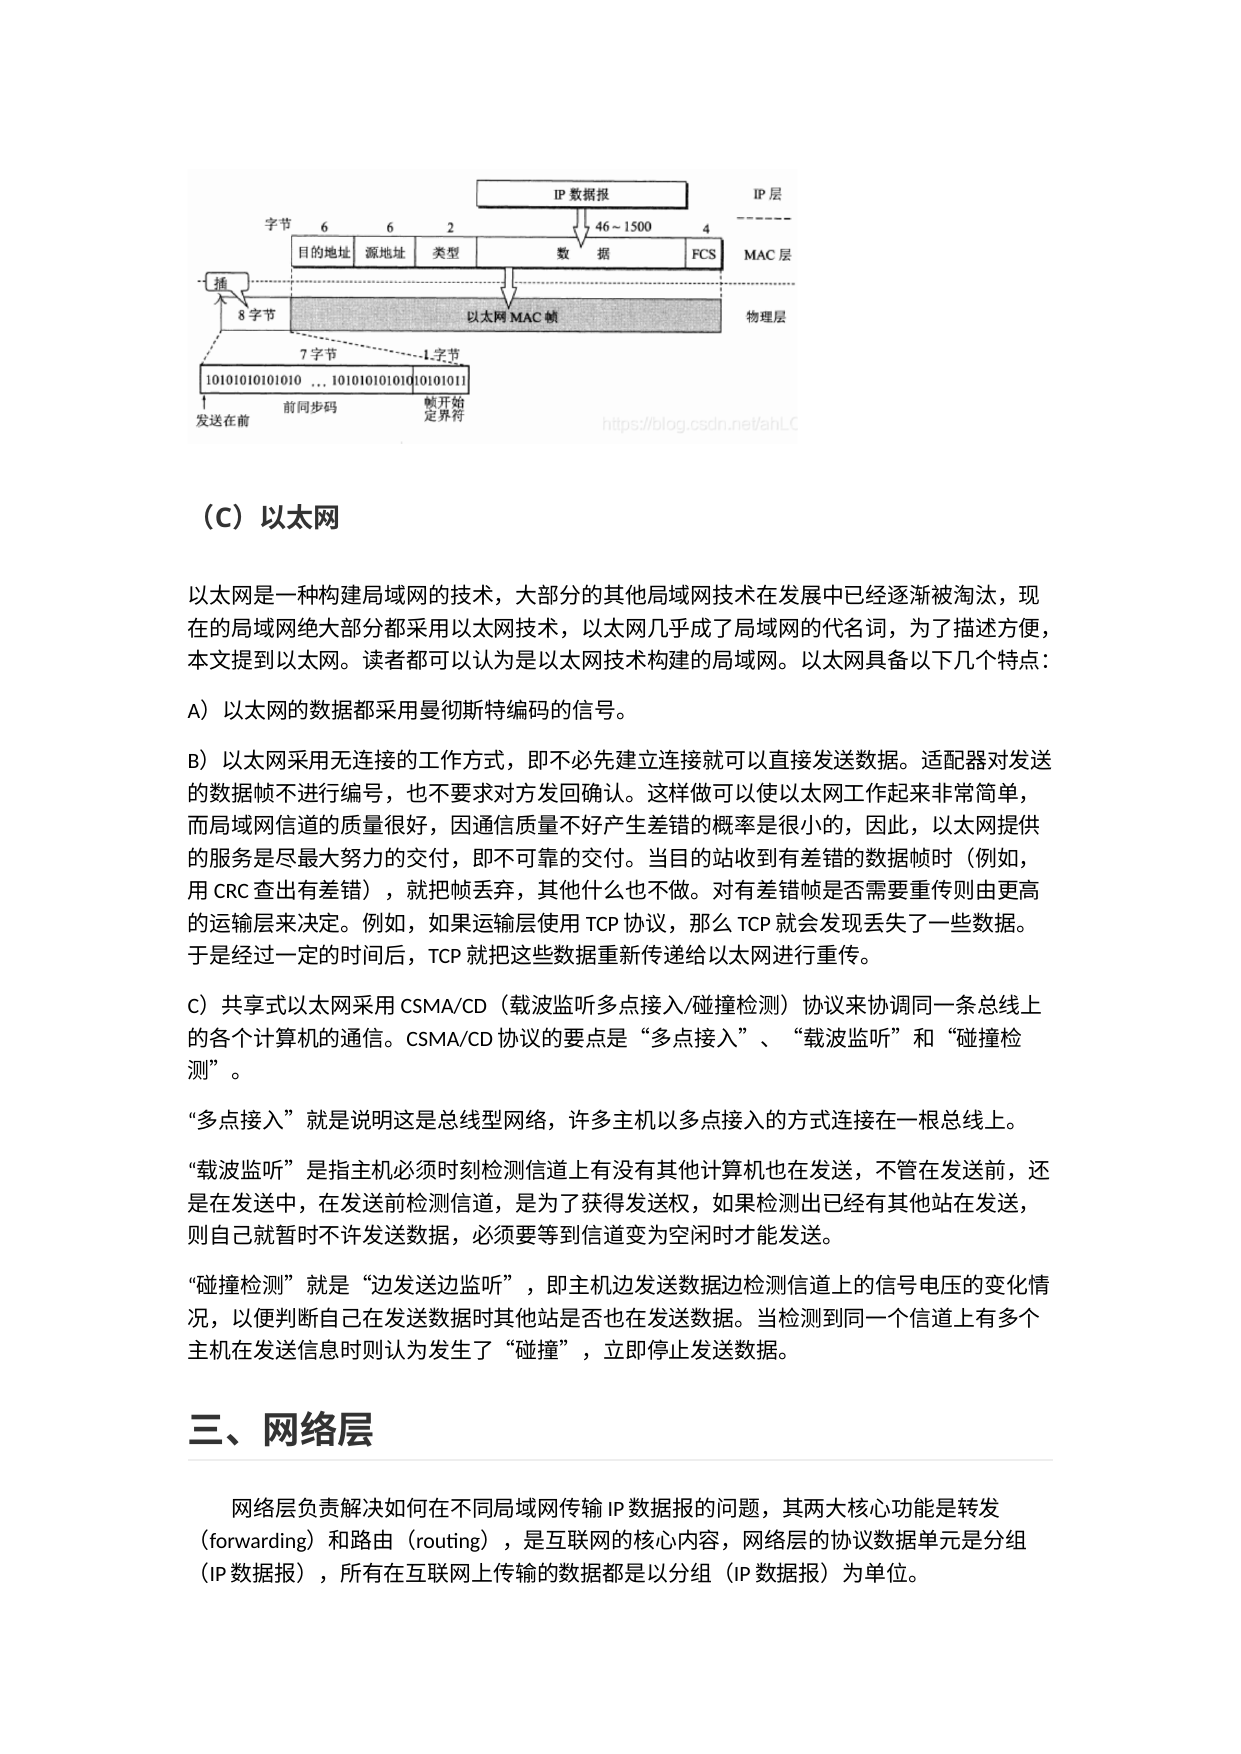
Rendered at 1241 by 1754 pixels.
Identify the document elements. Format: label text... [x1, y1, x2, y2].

text “载波监听”是指主机必须时刻检测信道上有没有其他计算机也在发送，不管在发送前，还是在发送中，在发送前检测信道，是为了获得发送权，如果检测出已经有其他站在发送，则自己就暂时不许发送数据，必须要等到信道变为空闲时才能发送。 [187, 1153, 1053, 1250]
text 网络层负责解决如何在不同局域网传输IP数据报的问题，其两大核心功能是转发（forwarding）和路由（routing），是互联网的核心内容，网络层的协议数据单元是分组（IP数据报），所有在互联网上传输的数据都是以分组（IP数据报）为单位。 [187, 1490, 1053, 1588]
subtitle 三、网络层 [187, 1394, 1053, 1461]
text “多点接入”就是说明这是总线型网络，许多主机以多点接入的方式连接在一根总线上。 [187, 1103, 1053, 1135]
text A）以太网的数据都采用曼彻斯特编码的信号。 [187, 693, 1053, 725]
picture [187, 169, 798, 447]
subtitle （C）以太网 [187, 484, 1053, 549]
text B）以太网采用无连接的工作方式，即不必先建立连接就可以直接发送数据。适配器对发送的数据帧不进行编号，也不要求对方发回确认。这样做可以使以太网工作起来非常简单，而局域网信道的质量很好，因通信质量不好产生差错的概率是很小的，因此，以太网提供的服务是尽最大努力的交付，即不可靠的交付。当目的站收到有差错的数据帧时（例如，用CRC查出有差错），就把帧丢弃，其他什么也不做。对有差错帧是否需要重传则由更高的运输层来决定。例如，如果运输层使用TCP协议，那么 TCP 就会发现丢失了一些数据。于是经过一定的时间后，TCP 就把这些数据重新传递给以太网进行重传。 [187, 743, 1053, 970]
text 以太网是一种构建局域网的技术，大部分的其他局域网技术在发展中已经逐渐被淘汰，现在的局域网绝大部分都采用以太网技术，以太网几乎成了局域网的代名词，为了描述方便，本文提到以太网。读者都可以认为是以太网技术构建的局域网。以太网具备以下几个特点： [187, 578, 1053, 675]
text “碰撞检测”就是“边发送边监听”，即主机边发送数据边检测信道上的信号电压的变化情况，以便判断自己在发送数据时其他站是否也在发送数据。当检测到同一个信道上有多个主机在发送信息时则认为发生了“碰撞”，立即停止发送数据。 [187, 1268, 1053, 1365]
text C）共享式以太网采用CSMA/CD（载波监听多点接入/碰撞检测）协议来协调同一条总线上的各个计算机的通信。CSMA/CD协议的要点是“多点接入”、“载波监听”和“碰撞检测”。 [187, 988, 1053, 1085]
